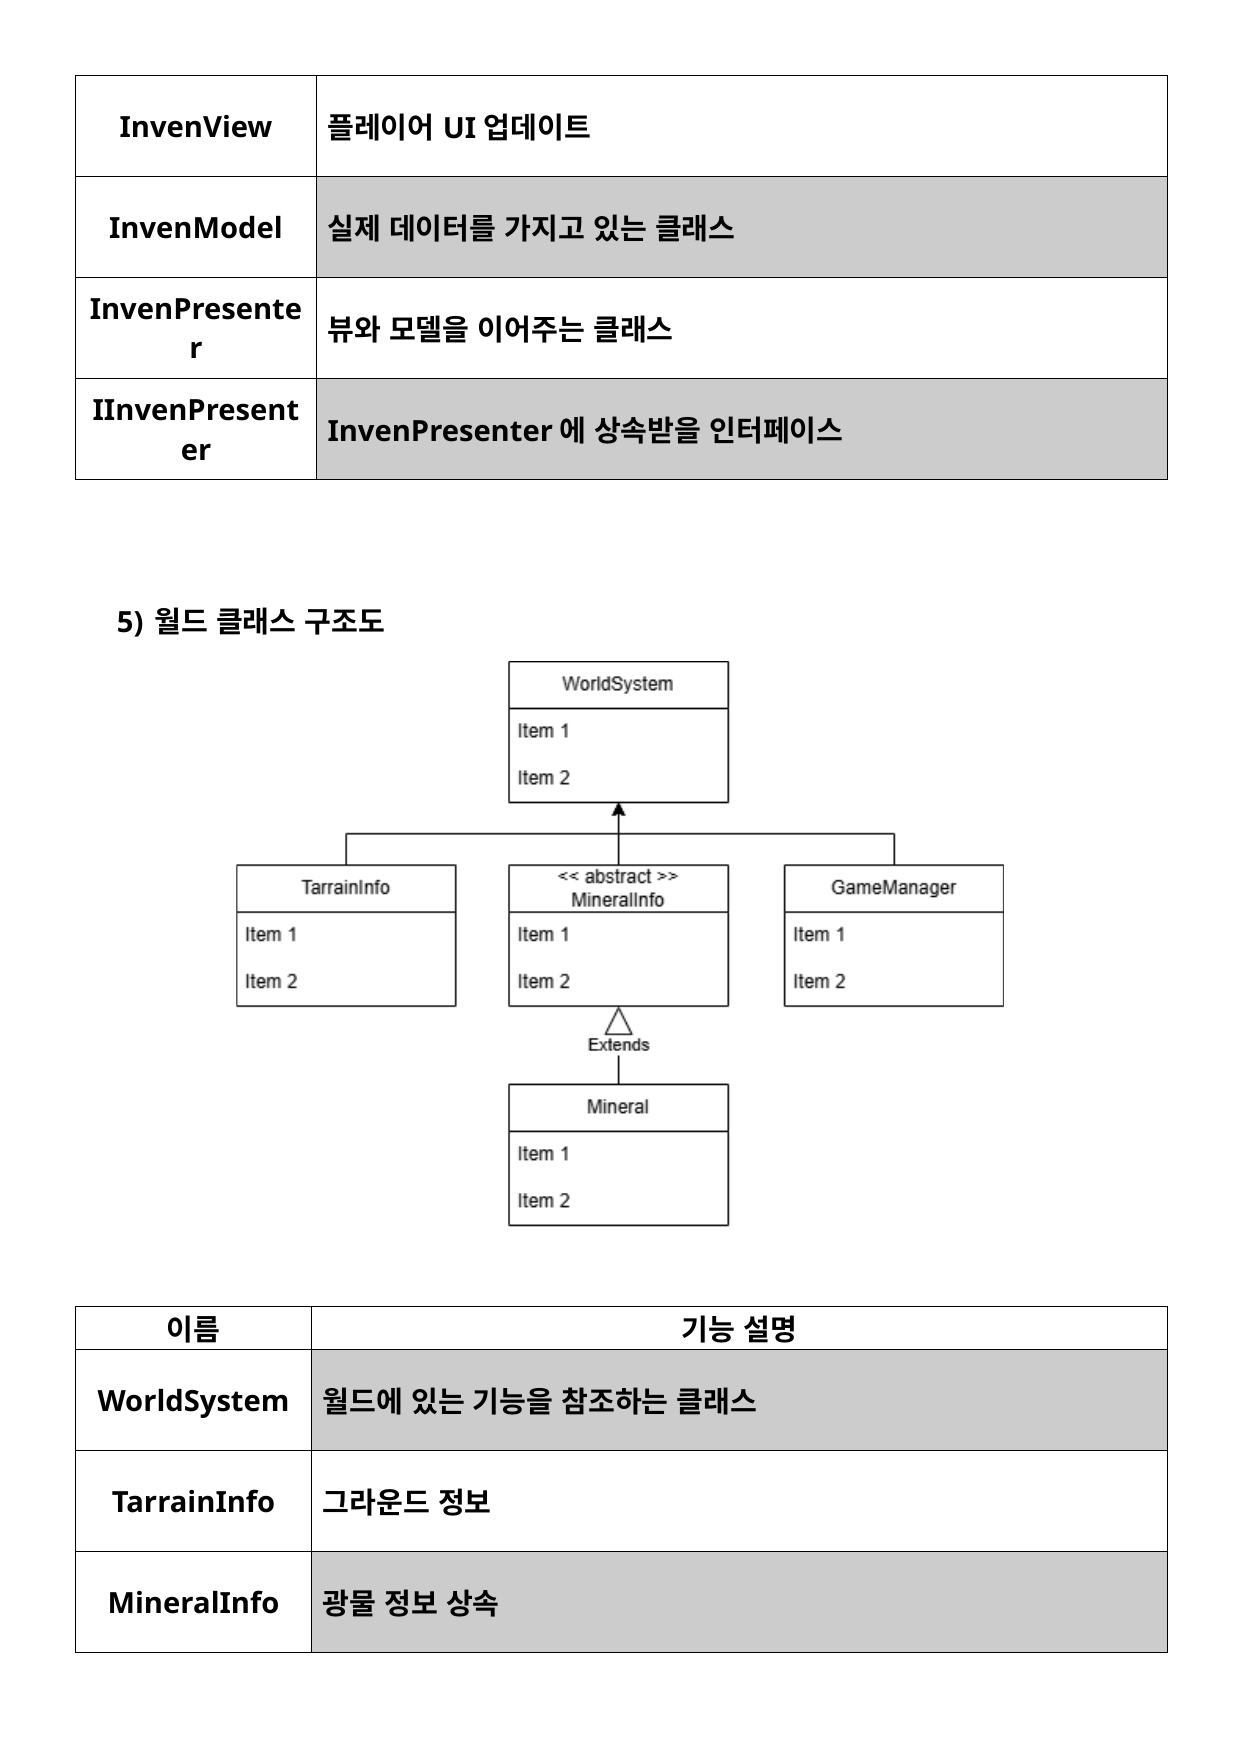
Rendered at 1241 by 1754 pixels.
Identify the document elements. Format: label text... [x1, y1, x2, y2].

table_cell InvenPresenter에 상속받을 인터페이스 [317, 379, 1167, 479]
table_cell InvenPresenter [76, 278, 316, 378]
table_header 이름 [76, 1307, 311, 1349]
table_cell WorldSystem [76, 1350, 311, 1450]
table_cell 월드에 있는 기능을 참조하는 클래스 [312, 1350, 1167, 1450]
table_cell 플레이어 UI 업데이트 [317, 76, 1167, 176]
table_cell TarrainInfo [76, 1451, 311, 1551]
table_cell 뷰와 모델을 이어주는 클래스 [317, 278, 1167, 378]
table_cell 광물 정보 상속 [312, 1552, 1167, 1652]
table_cell InvenView [76, 76, 316, 176]
table_cell IInvenPresenter [76, 379, 316, 479]
table_cell 실제 데이터를 가지고 있는 클래스 [317, 177, 1167, 277]
table_cell InvenModel [76, 177, 316, 277]
table_cell MineralInfo [76, 1552, 311, 1652]
picture [236, 661, 1004, 1228]
table_header 기능 설명 [312, 1307, 1167, 1349]
list 월드 클래스 구조도 [117, 599, 1165, 641]
table_cell 그라운드 정보 [312, 1451, 1167, 1551]
